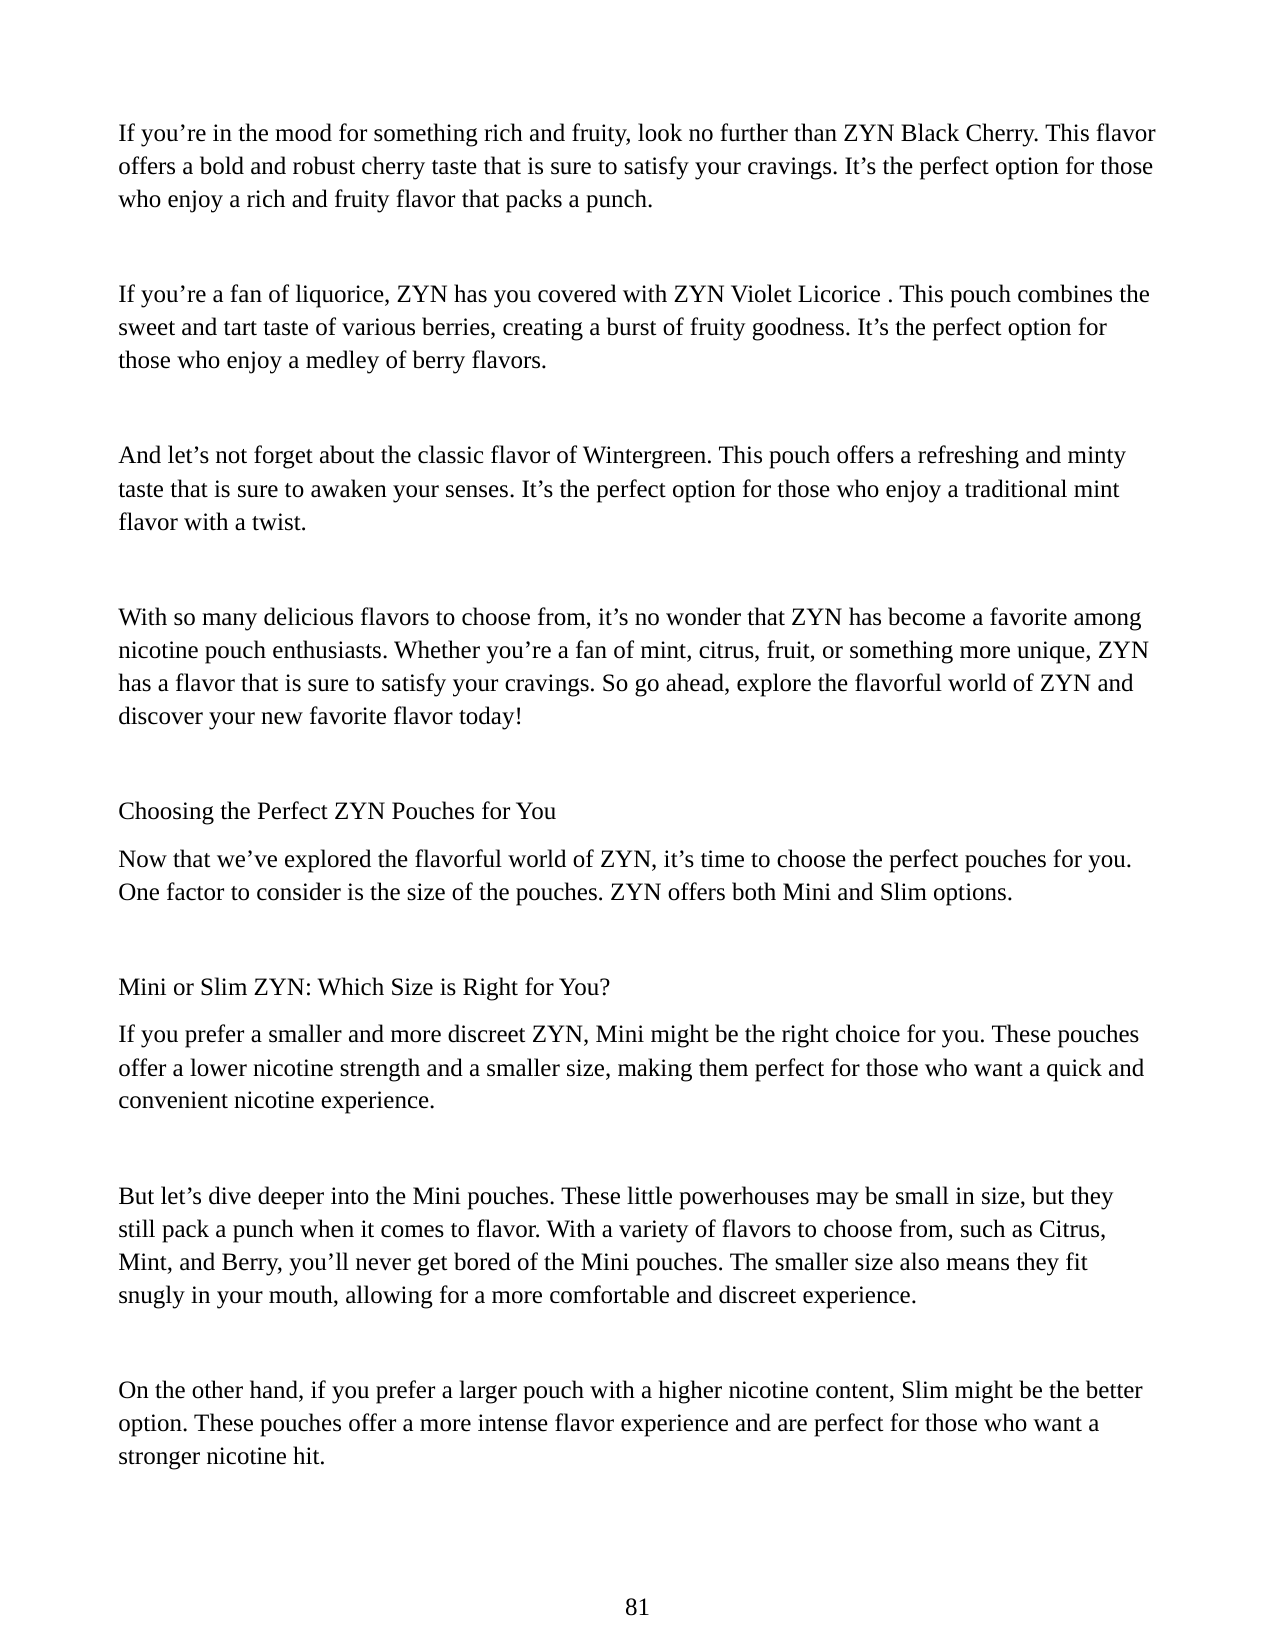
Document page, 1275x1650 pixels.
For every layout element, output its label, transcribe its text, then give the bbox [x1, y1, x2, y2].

text With so many delicious flavors to choose from, it’s no wonder that ZYN has become a favorite among nicotine pouch enthusiasts. Whether you’re a fan of mint, citrus, fruit, or something more unique, ZYN has a flavor that is sure to satisfy your cravings. So go ahead, explore the flavorful world of ZYN and discover your new favorite flavor today! [118, 602, 1157, 730]
text On the other hand, if you prefer a larger pouch with a higher nicotine content, Slim might be the better option. These pouches offer a more intense flavor experience and are perfect for those who want a stronger nicotine hit. [118, 1375, 1157, 1470]
text Now that we’ve explored the flavorful world of ZYN, it’s time to choose the perfect pouches for you. One factor to consider is the size of the pouches. ZYN offers both Mini and Slim options. [118, 844, 1157, 906]
text Mini or Slim ZYN: Which Size is Right for You? [118, 972, 1157, 1001]
text And let’s not forget about the classic flavor of Wintergreen. This pouch offers a refreshing and minty taste that is sure to awaken your senses. It’s the perfect option for those who enjoy a traditional mint flavor with a twist. [118, 441, 1157, 535]
text Choosing the Perfect ZYN Pouches for You [118, 796, 1157, 825]
text If you’re in the mood for something rich and fruity, look no further than ZYN Black Cherry. This flavor offers a bold and robust cherry taste that is sure to satisfy your cravings. It’s the perfect option for those who enjoy a rich and fruity flavor that packs a punch. [118, 118, 1157, 213]
text If you’re a fan of liquorice, ZYN has you covered with ZYN Violet Licorice . This pouch combines the sweet and tart taste of various berries, creating a burst of fruity goodness. It’s the perfect option for those who enjoy a medley of berry flavors. [118, 279, 1157, 374]
text If you prefer a smaller and more discreet ZYN, Mini might be the right choice for you. These pouches offer a lower nicotine strength and a smaller size, making them perfect for those who want a quick and convenient nicotine experience. [118, 1019, 1157, 1114]
text But let’s dive deeper into the Mini pouches. These little powerhouses may be small in size, but they still pack a punch when it comes to flavor. With a variety of flavors to choose from, such as Citrus, Mint, and Berry, you’ll never get bored of the Mini pouches. The smaller size also means they fit snugly in your mouth, allowing for a more comfortable and discreet experience. [118, 1181, 1157, 1309]
